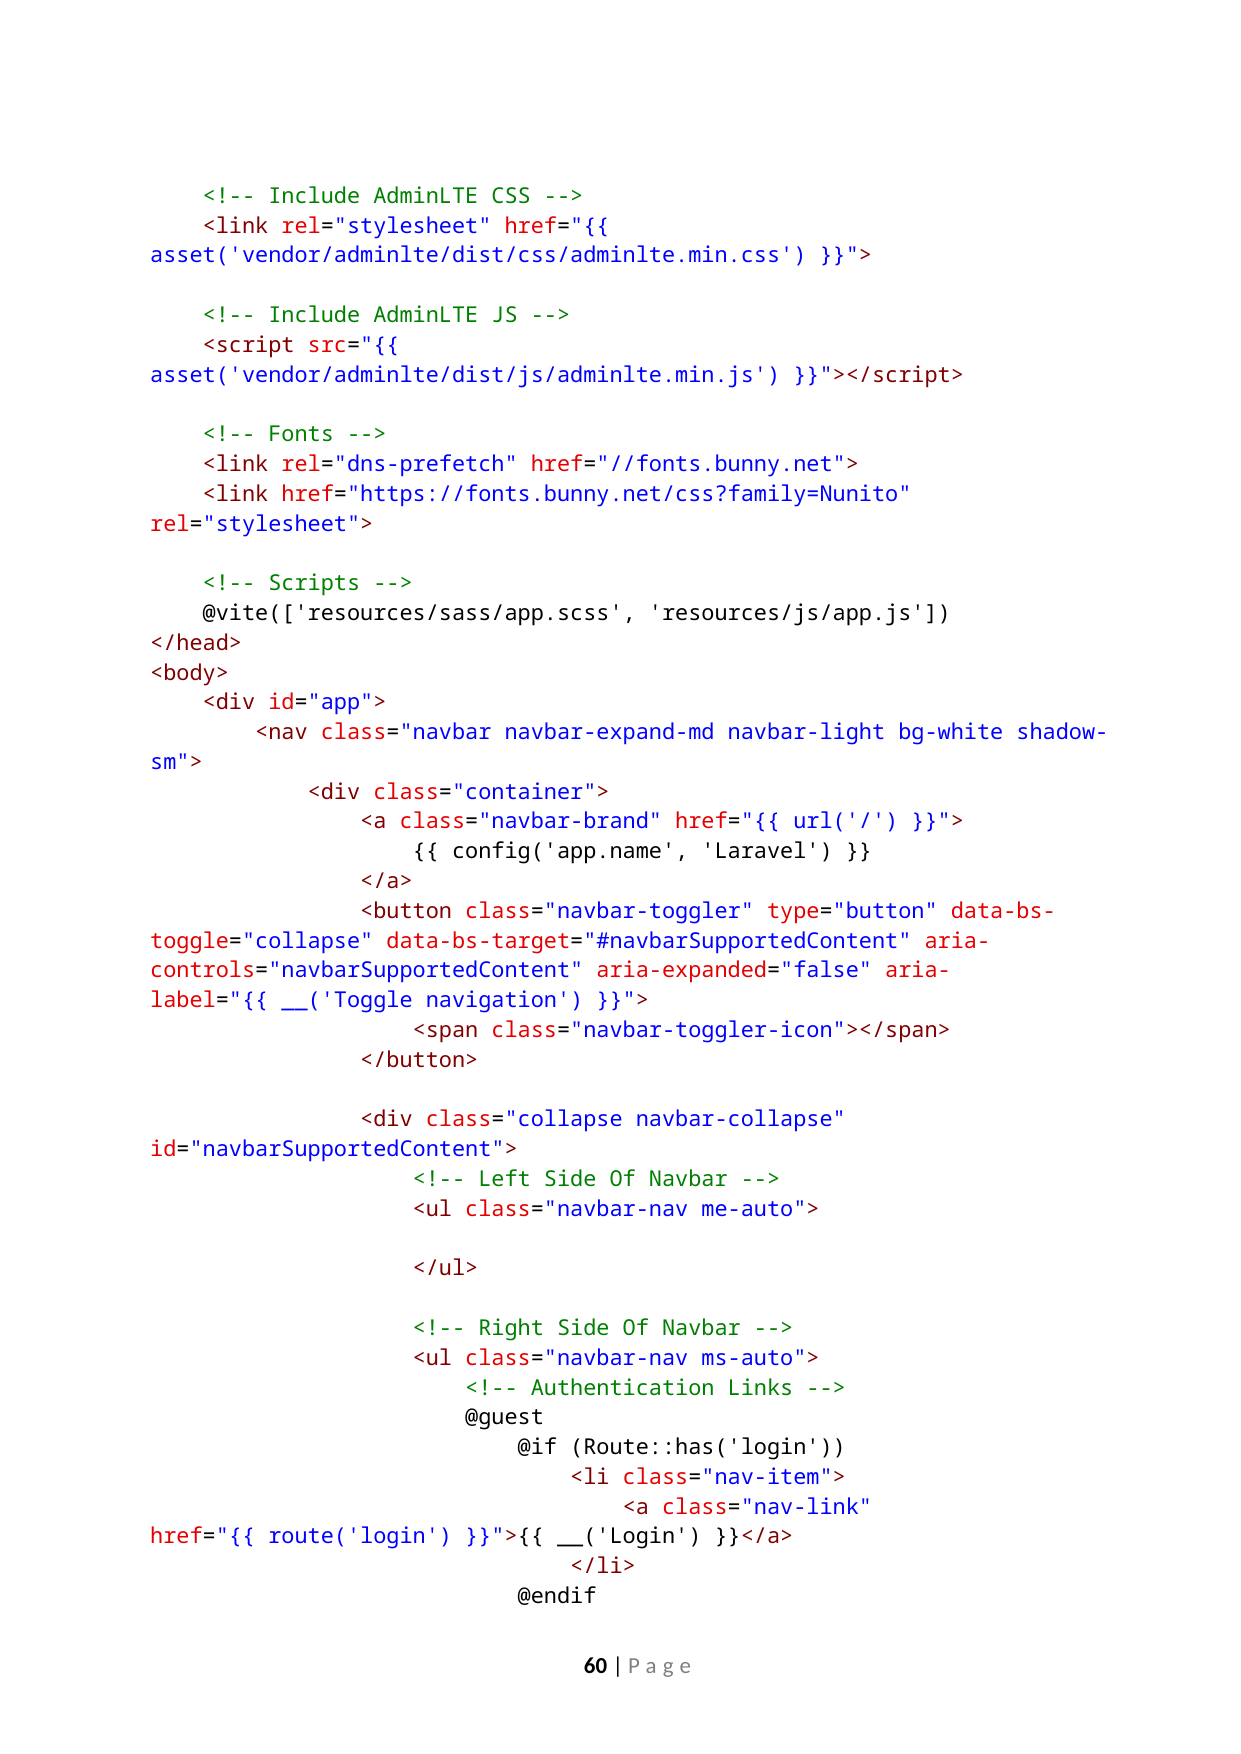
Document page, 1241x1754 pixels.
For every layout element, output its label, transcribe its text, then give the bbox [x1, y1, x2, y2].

text </li> [150, 1550, 1125, 1580]
text <ul class="navbar-nav ms-auto"> [150, 1342, 1125, 1371]
text <li class="nav-item"> [150, 1461, 1125, 1491]
text <script src="{{ asset('vendor/adminlte/dist/js/adminlte.min.js') }}"></script> [150, 329, 1125, 388]
text </head> [150, 627, 1125, 656]
text <!-- Fonts --> [150, 418, 1125, 448]
text </a> [150, 865, 1125, 895]
text @if (Route::has('login')) [150, 1431, 1125, 1461]
text <a class="navbar-brand" href="{{ url('/') }}"> [150, 805, 1125, 835]
text <div id="app"> [150, 686, 1125, 716]
text <!-- Include AdminLTE JS --> [150, 299, 1125, 329]
text <!-- Scripts --> [150, 567, 1125, 597]
text <nav class="navbar navbar-expand-md navbar-light bg-white shadow-sm"> [150, 716, 1125, 776]
text <!-- Authentication Links --> [150, 1371, 1125, 1401]
text <span class="navbar-toggler-icon"></span> [150, 1014, 1125, 1044]
text <a class="nav-link" href="{{ route('login') }}">{{ __('Login') }}</a> [150, 1491, 1125, 1550]
text <div class="container"> [150, 776, 1125, 805]
text @vite(['resources/sass/app.scss', 'resources/js/app.js']) [150, 597, 1125, 627]
text </button> [150, 1044, 1125, 1073]
text <!-- Include AdminLTE CSS --> [150, 180, 1125, 209]
text <link href="https://fonts.bunny.net/css?family=Nunito" rel="stylesheet"> [150, 478, 1125, 537]
text <link rel="dns-prefetch" href="//fonts.bunny.net"> [150, 448, 1125, 478]
text @guest [150, 1401, 1125, 1431]
text <div class="collapse navbar-collapse" id="navbarSupportedContent"> [150, 1103, 1125, 1163]
text <body> [150, 656, 1125, 686]
text <link rel="stylesheet" href="{{ asset('vendor/adminlte/dist/css/adminlte.min.css') }}"> [150, 209, 1125, 269]
text </ul> [150, 1252, 1125, 1282]
text <ul class="navbar-nav me-auto"> [150, 1193, 1125, 1222]
text @endif [150, 1580, 1125, 1610]
text {{ config('app.name', 'Laravel') }} [150, 835, 1125, 865]
text <button class="navbar-toggler" type="button" data-bs-toggle="collapse" data-bs-target="#navbarSupportedContent" aria-controls="navbarSupportedContent" aria-expanded="false" aria-label="{{ __('Toggle navigation') }}"> [150, 895, 1125, 1014]
text <!-- Right Side Of Navbar --> [150, 1312, 1125, 1342]
text <!-- Left Side Of Navbar --> [150, 1163, 1125, 1193]
